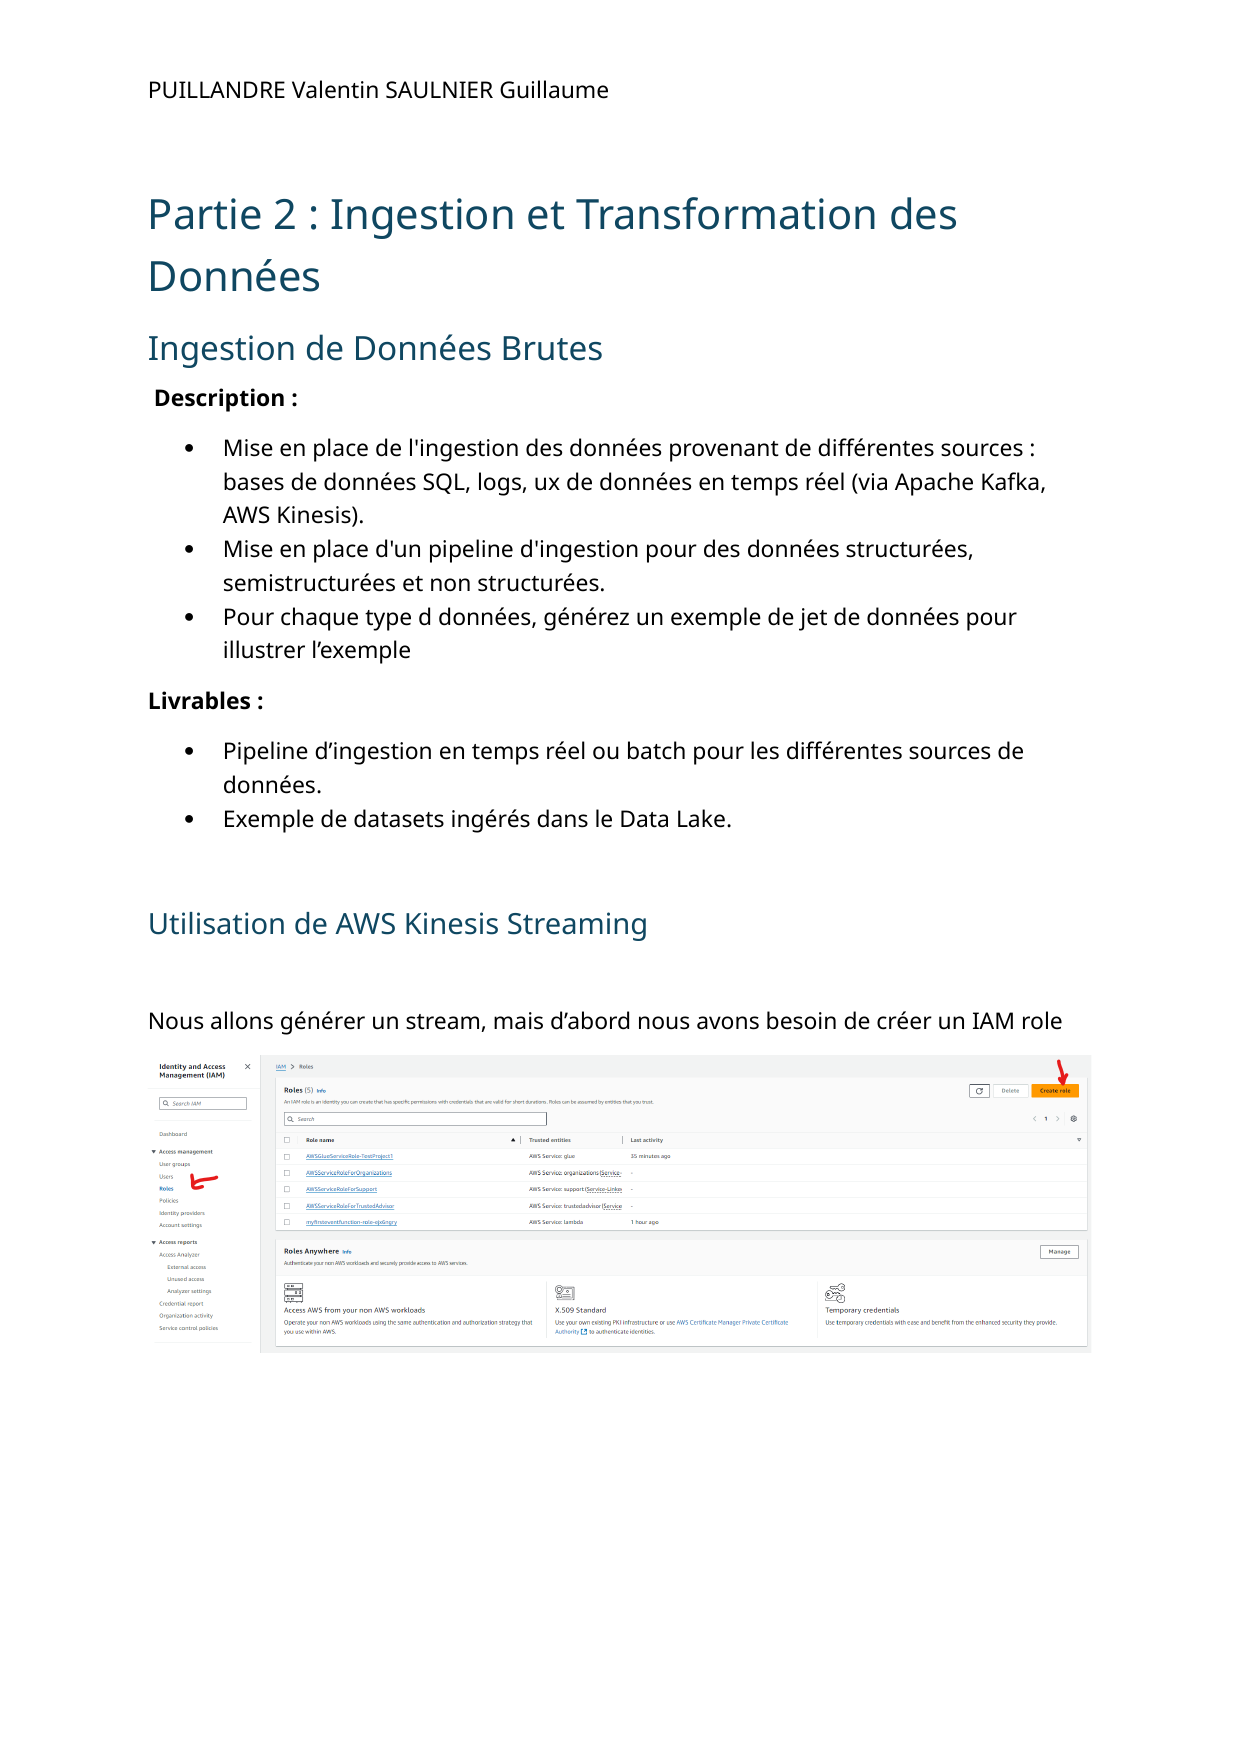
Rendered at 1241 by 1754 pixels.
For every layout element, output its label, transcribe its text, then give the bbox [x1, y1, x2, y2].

text Livrables : [148, 685, 1093, 716]
list Pipeline d’ingestion en temps réel ou batch pour les différentes sources de données. [185, 735, 1093, 800]
subtitle Ingestion de Données Brutes [148, 324, 1093, 370]
text Description : [148, 382, 1093, 413]
list Mise en place de l'ingestion des données provenant de différentes sources : bases de données SQL, logs, ux de données en temps réel (via Apache Kafka, AWS Kinesis). [185, 432, 1093, 531]
list Exemple de datasets ingérés dans le Data Lake. [185, 803, 1093, 834]
text Nous allons générer un stream, mais d’abord nous avons besoin de créer un IAM role [148, 1005, 1093, 1036]
list Mise en place d'un pipeline d'ingestion pour des données structurées, semistructurées et non structurées. [185, 533, 1093, 598]
subtitle Utilisation de AWS Kinesis Streaming [148, 904, 1093, 943]
picture [147, 1055, 1092, 1353]
subtitle Partie 2 : Ingestion et Transformation des Données [148, 185, 1093, 303]
list Pour chaque type d données, générez un exemple de jet de données pour illustrer l’exemple [185, 601, 1093, 666]
